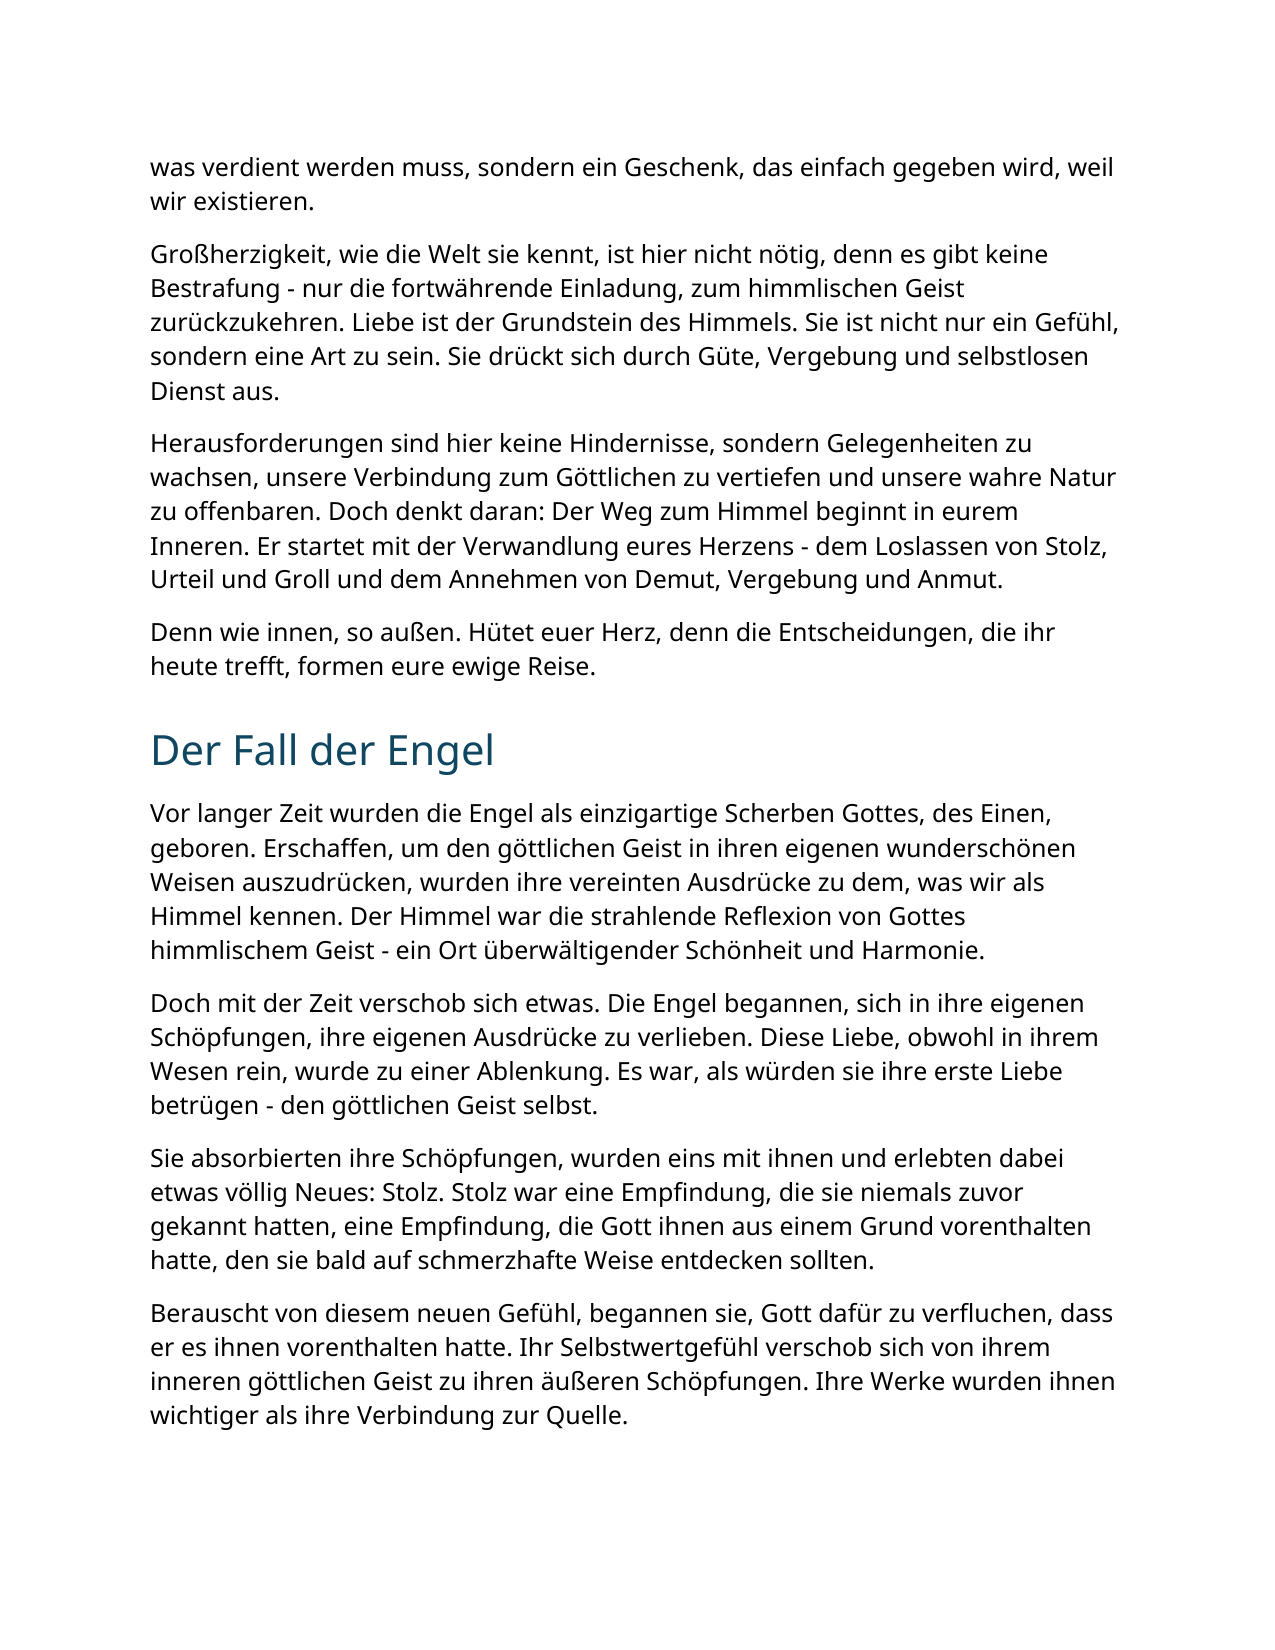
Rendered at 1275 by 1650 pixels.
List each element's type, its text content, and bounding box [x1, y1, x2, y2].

text Denn wie innen, so außen. Hütet euer Herz, denn die Entscheidungen, die ihr heute trefft, formen eure ewige Reise. [150, 615, 1125, 683]
text Doch mit der Zeit verschob sich etwas. Die Engel begannen, sich in ihre eigenen Schöpfungen, ihre eigenen Ausdrücke zu verlieben. Diese Liebe, obwohl in ihrem Wesen rein, wurde zu einer Ablenkung. Es war, als würden sie ihre erste Liebe betrügen - den göttlichen Geist selbst. [150, 985, 1125, 1121]
text Großherzigkeit, wie die Welt sie kennt, ist hier nicht nötig, denn es gibt keine Bestrafung - nur die fortwährende Einladung, zum himmlischen Geist zurückzukehren. Liebe ist der Grundstein des Himmels. Sie ist nicht nur ein Gefühl, sondern eine Art zu sein. Sie drückt sich durch Güte, Vergebung und selbstlosen Dienst aus. [150, 237, 1125, 407]
subtitle Der Fall der Engel [150, 721, 1125, 777]
text Vor langer Zeit wurden die Engel als einzigartige Scherben Gottes, des Einen, geboren. Erschaffen, um den göttlichen Geist in ihren eigenen wunderschönen Weisen auszudrücken, wurden ihre vereinten Ausdrücke zu dem, was wir als Himmel kennen. Der Himmel war die strahlende Reflexion von Gottes himmlischem Geist - ein Ort überwältigender Schönheit und Harmonie. [150, 796, 1125, 966]
text Berauscht von diesem neuen Gefühl, begannen sie, Gott dafür zu verfluchen, dass er es ihnen vorenthalten hatte. Ihr Selbstwertgefühl verschob sich von ihrem inneren göttlichen Geist zu ihren äußeren Schöpfungen. Ihre Werke wurden ihnen wichtiger als ihre Verbindung zur Quelle. [150, 1295, 1125, 1431]
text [150, 150, 1125, 218]
text Sie absorbierten ihre Schöpfungen, wurden eins mit ihnen und erlebten dabei etwas völlig Neues: Stolz. Stolz war eine Empfindung, die sie niemals zuvor gekannt hatten, eine Empfindung, die Gott ihnen aus einem Grund vorenthalten hatte, den sie bald auf schmerzhafte Weise entdecken sollten. [150, 1140, 1125, 1276]
text Herausforderungen sind hier keine Hindernisse, sondern Gelegenheiten zu wachsen, unsere Verbindung zum Göttlichen zu vertiefen und unsere wahre Natur zu offenbaren. Doch denkt daran: Der Weg zum Himmel beginnt in eurem Inneren. Er startet mit der Verwandlung eures Herzens - dem Loslassen von Stolz, Urteil und Groll und dem Annehmen von Demut, Vergebung und Anmut. [150, 426, 1125, 596]
